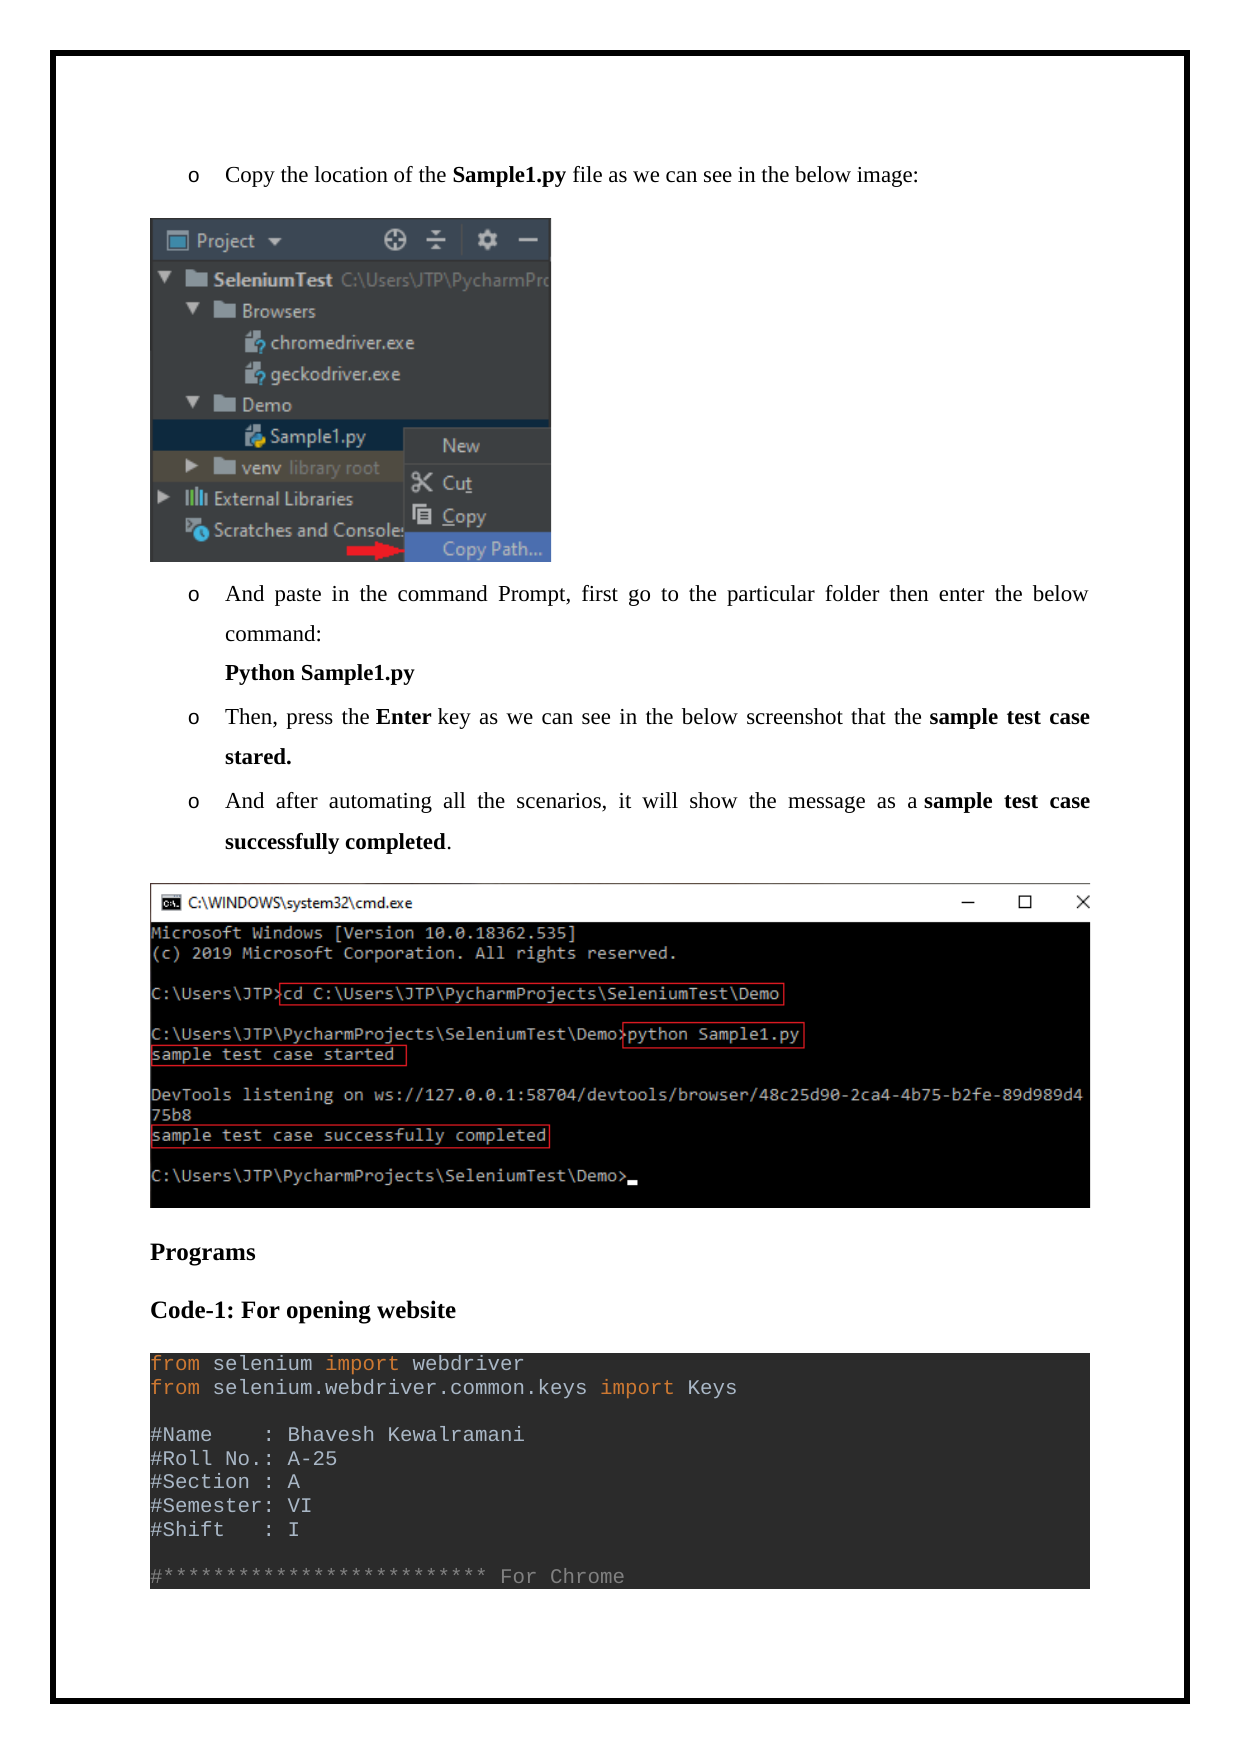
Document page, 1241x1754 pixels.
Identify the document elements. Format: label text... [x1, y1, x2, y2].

text #Semester: VI [150, 1495, 1090, 1518]
text #Name : Bhavesh Kewalramani #Roll No.: A-25 [150, 1424, 1090, 1471]
text Code-1: For opening website [150, 1295, 1090, 1324]
list Copy the location of the Sample1.py file as we can see in the below image: [187, 150, 1090, 189]
text Programs [150, 1237, 1090, 1266]
picture [150, 218, 552, 562]
list And after automating all the scenarios, it will show the message as a sample test case successfully completed. [187, 776, 1090, 854]
text #Section : A [150, 1471, 1090, 1495]
list And paste in the command Prompt, first go to the particular folder then enter the below command: Python Sample1.py [187, 568, 1090, 685]
text #Shift : I [150, 1518, 1090, 1542]
picture [150, 883, 1091, 1208]
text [150, 1542, 1090, 1589]
text from selenium import webdriver from selenium.webdriver.common.keys import Keys [150, 1353, 1090, 1400]
list Then, press the Enter key as we can see in the below screenshot that the sample test case stared. [187, 692, 1090, 770]
